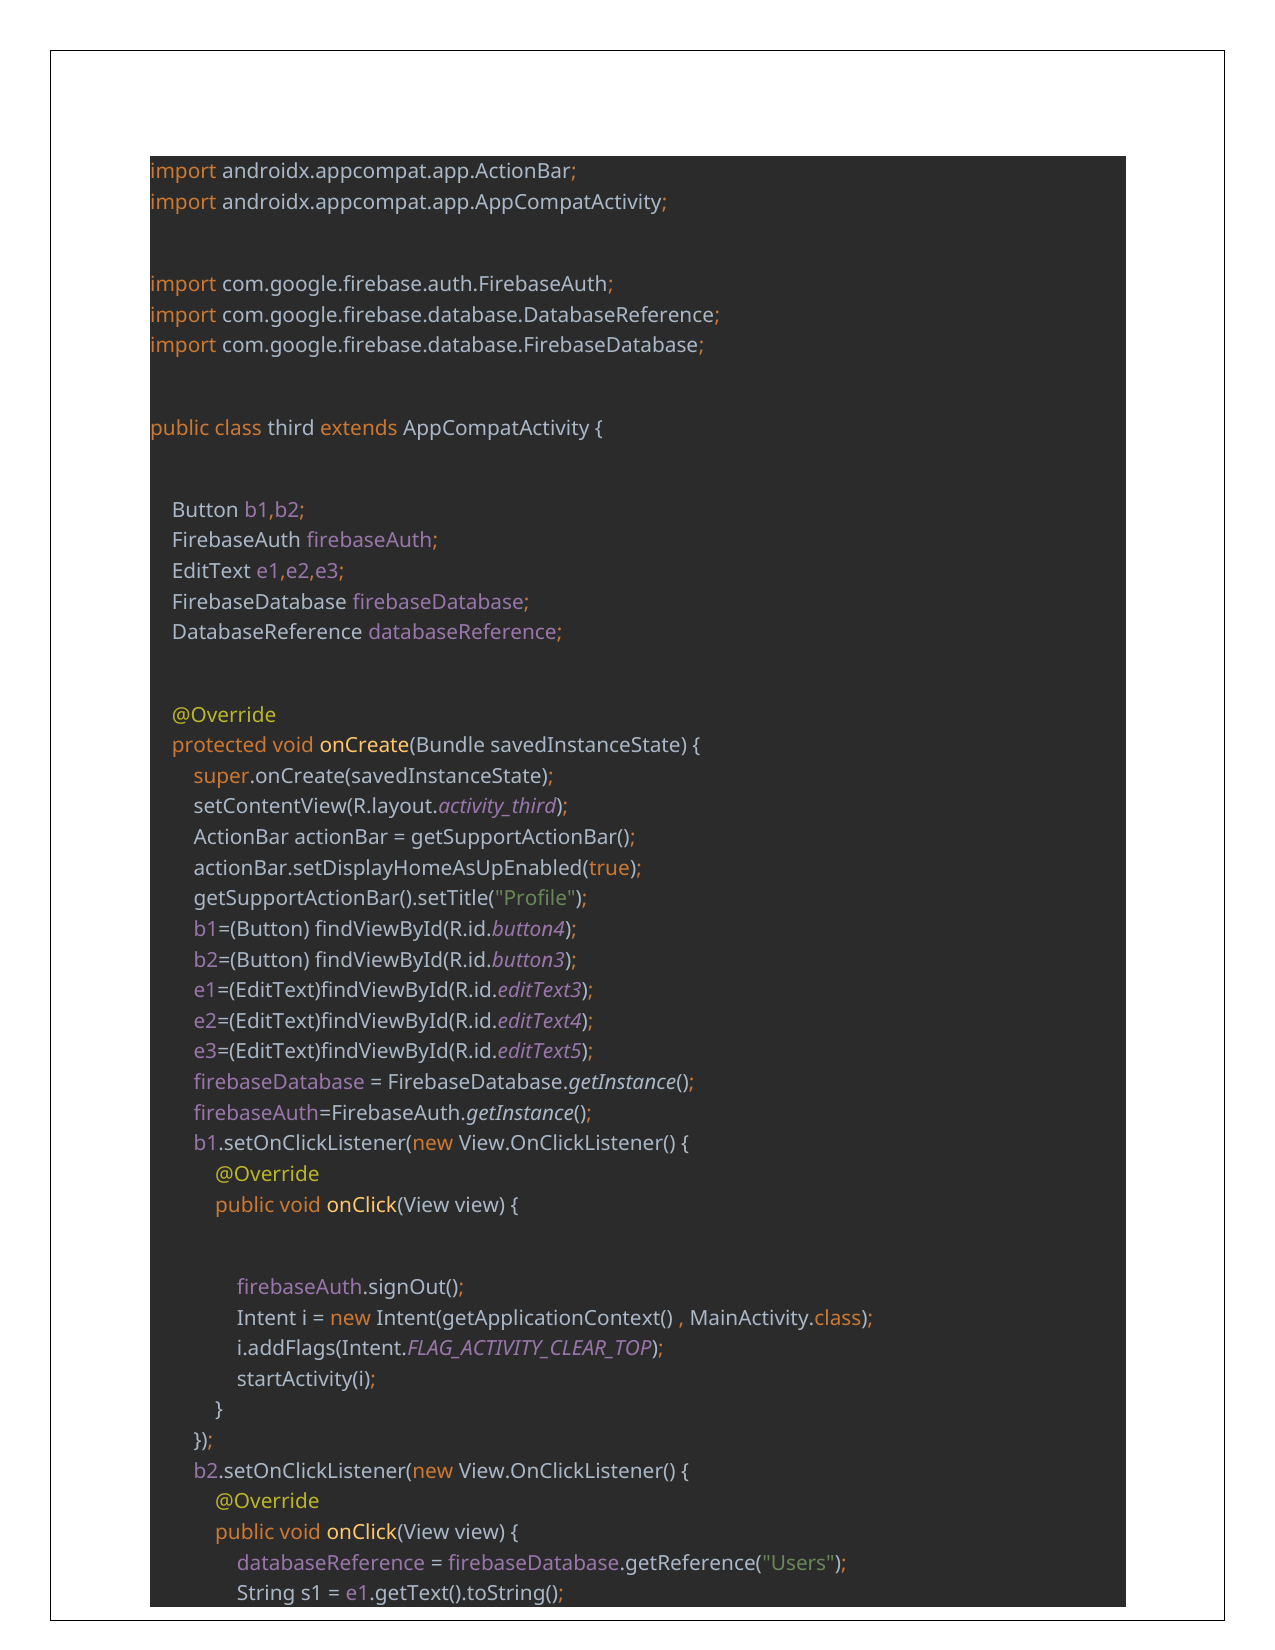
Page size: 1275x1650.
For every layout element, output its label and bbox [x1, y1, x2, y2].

text [150, 156, 1126, 1607]
